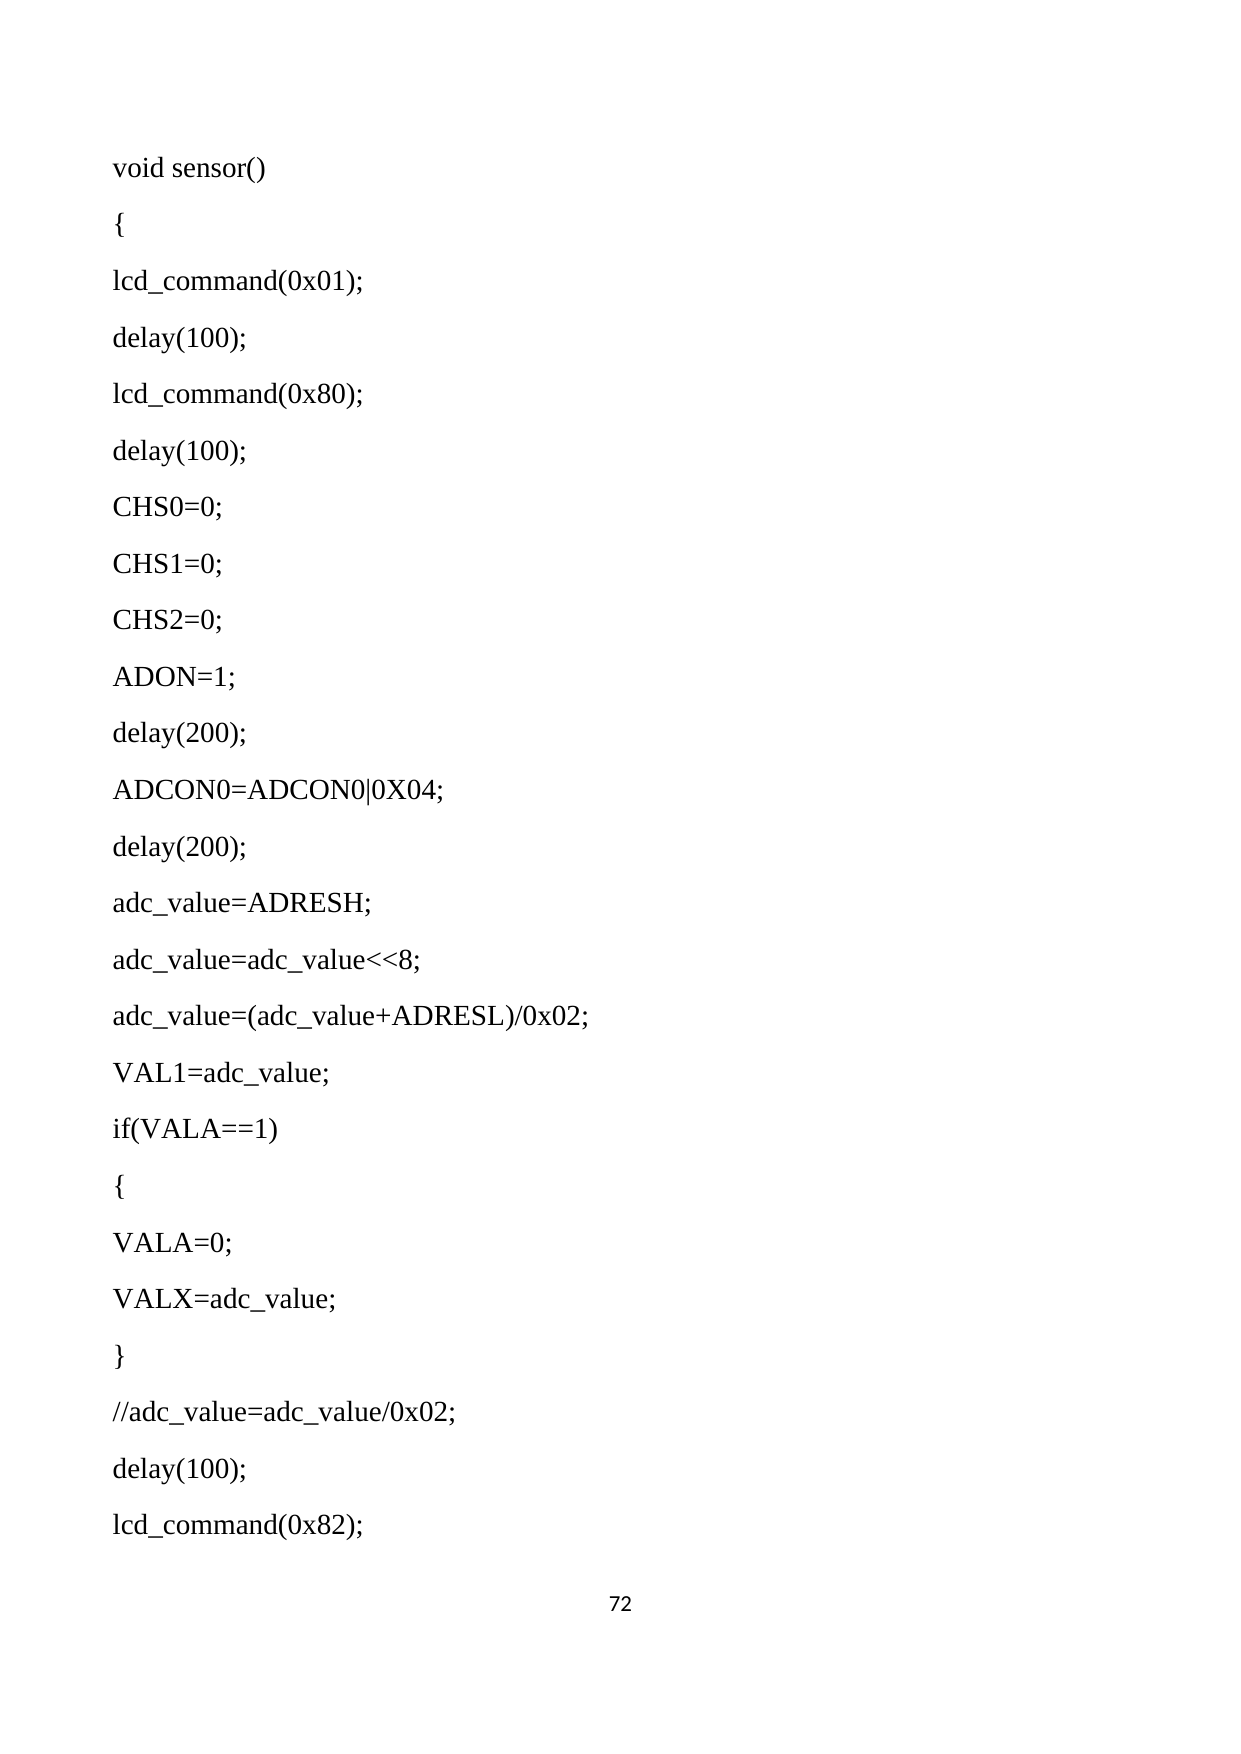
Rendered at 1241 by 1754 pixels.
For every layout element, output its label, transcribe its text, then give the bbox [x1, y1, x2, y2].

text lcd_command(0x01); [112, 263, 1128, 297]
text CHS1=0; [112, 546, 1128, 579]
text VAL1=adc_value; [112, 1055, 1128, 1088]
text ADON=1; [112, 659, 1128, 693]
text { [112, 1168, 1128, 1202]
text lcd_command(0x82); [112, 1507, 1128, 1541]
text if(VALA==1) [112, 1112, 1128, 1145]
text delay(100); [112, 320, 1128, 353]
text delay(100); [112, 433, 1128, 466]
text ADCON0=ADCON0|0X04; [112, 772, 1128, 806]
text adc_value=adc_value<<8; [112, 942, 1128, 975]
text delay(100); [112, 1451, 1128, 1484]
text } [112, 1338, 1128, 1371]
text delay(200); [112, 829, 1128, 862]
text adc_value=ADRESH; [112, 885, 1128, 919]
text adc_value=(adc_value+ADRESL)/0x02; [112, 998, 1128, 1032]
text CHS2=0; [112, 602, 1128, 636]
text VALA=0; [112, 1225, 1128, 1258]
text lcd_command(0x80); [112, 376, 1128, 410]
text VALX=adc_value; [112, 1281, 1128, 1315]
text delay(200); [112, 716, 1128, 749]
text //adc_value=adc_value/0x02; [112, 1394, 1128, 1428]
text { [112, 207, 1128, 240]
text CHS0=0; [112, 489, 1128, 523]
text void sensor() [112, 150, 1128, 183]
